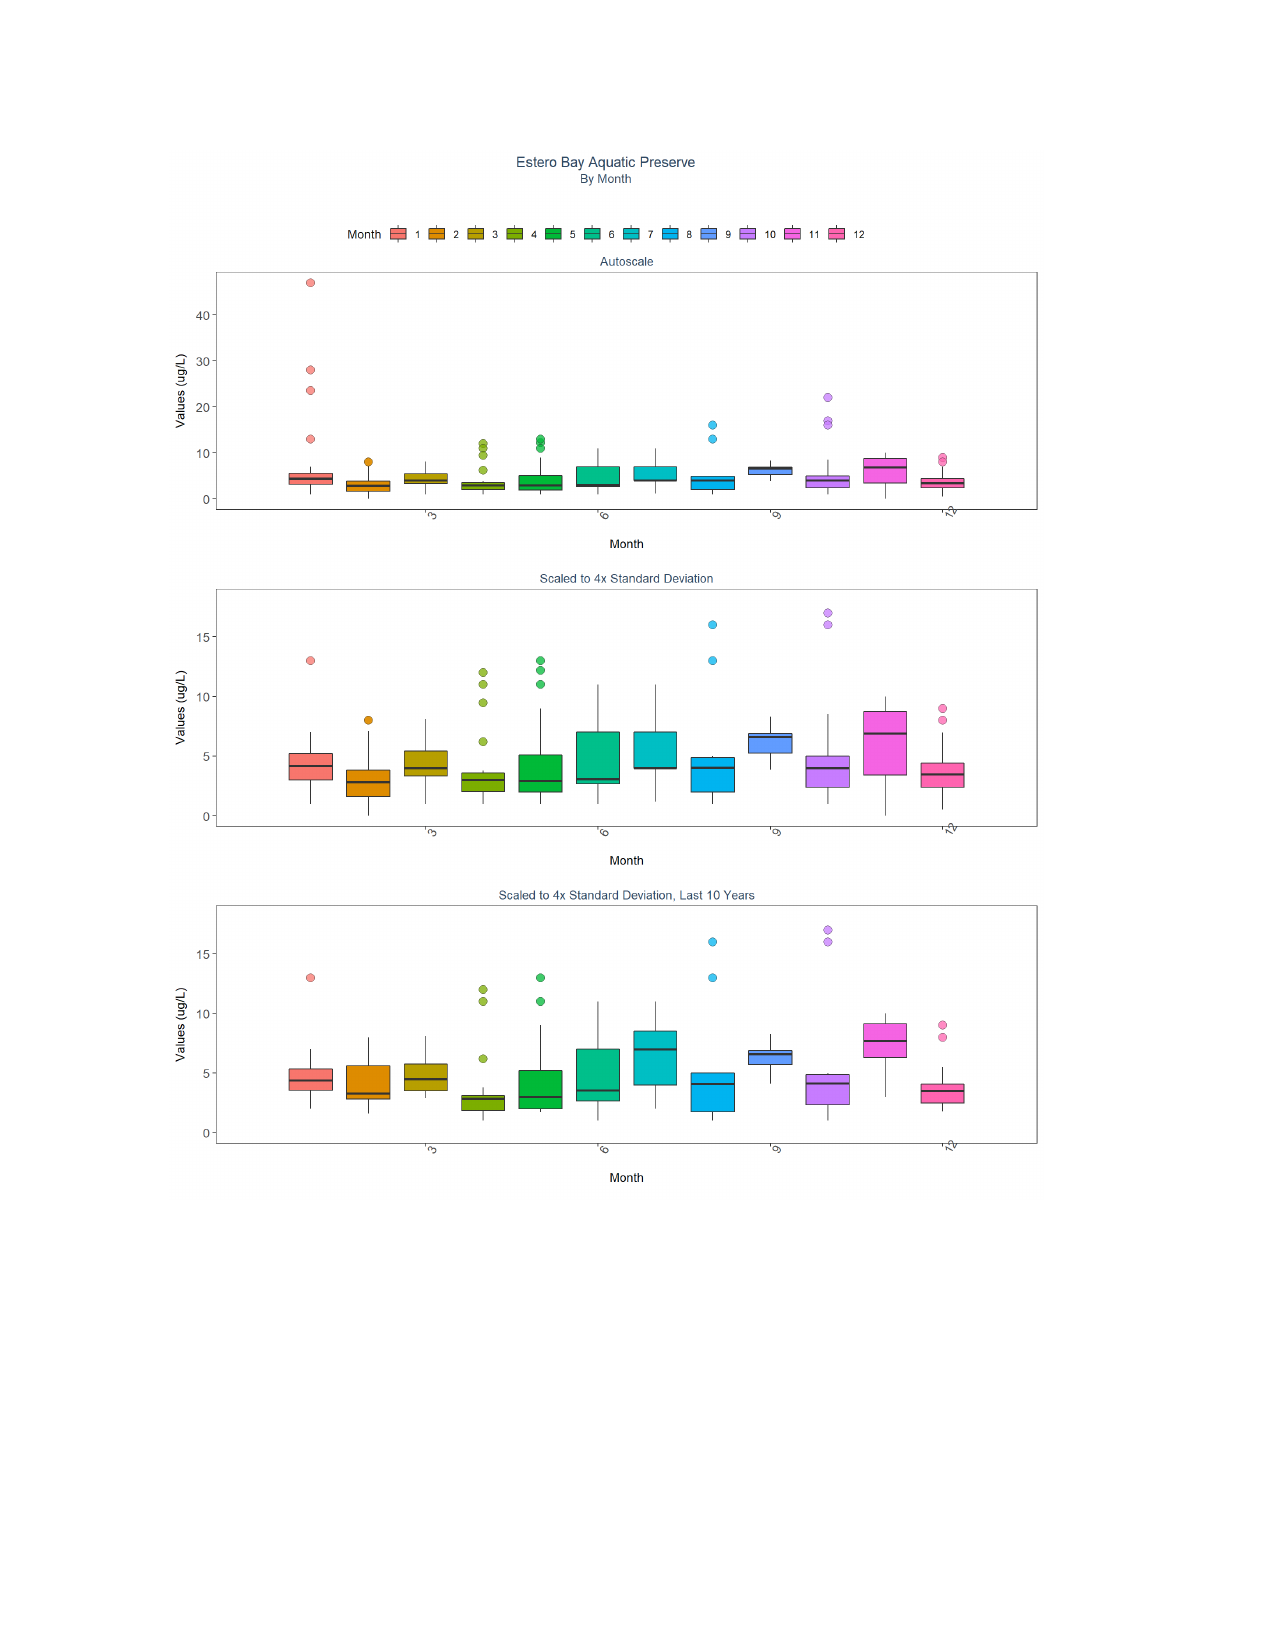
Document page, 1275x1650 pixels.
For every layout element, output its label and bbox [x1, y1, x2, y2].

picture [168, 150, 1044, 1200]
